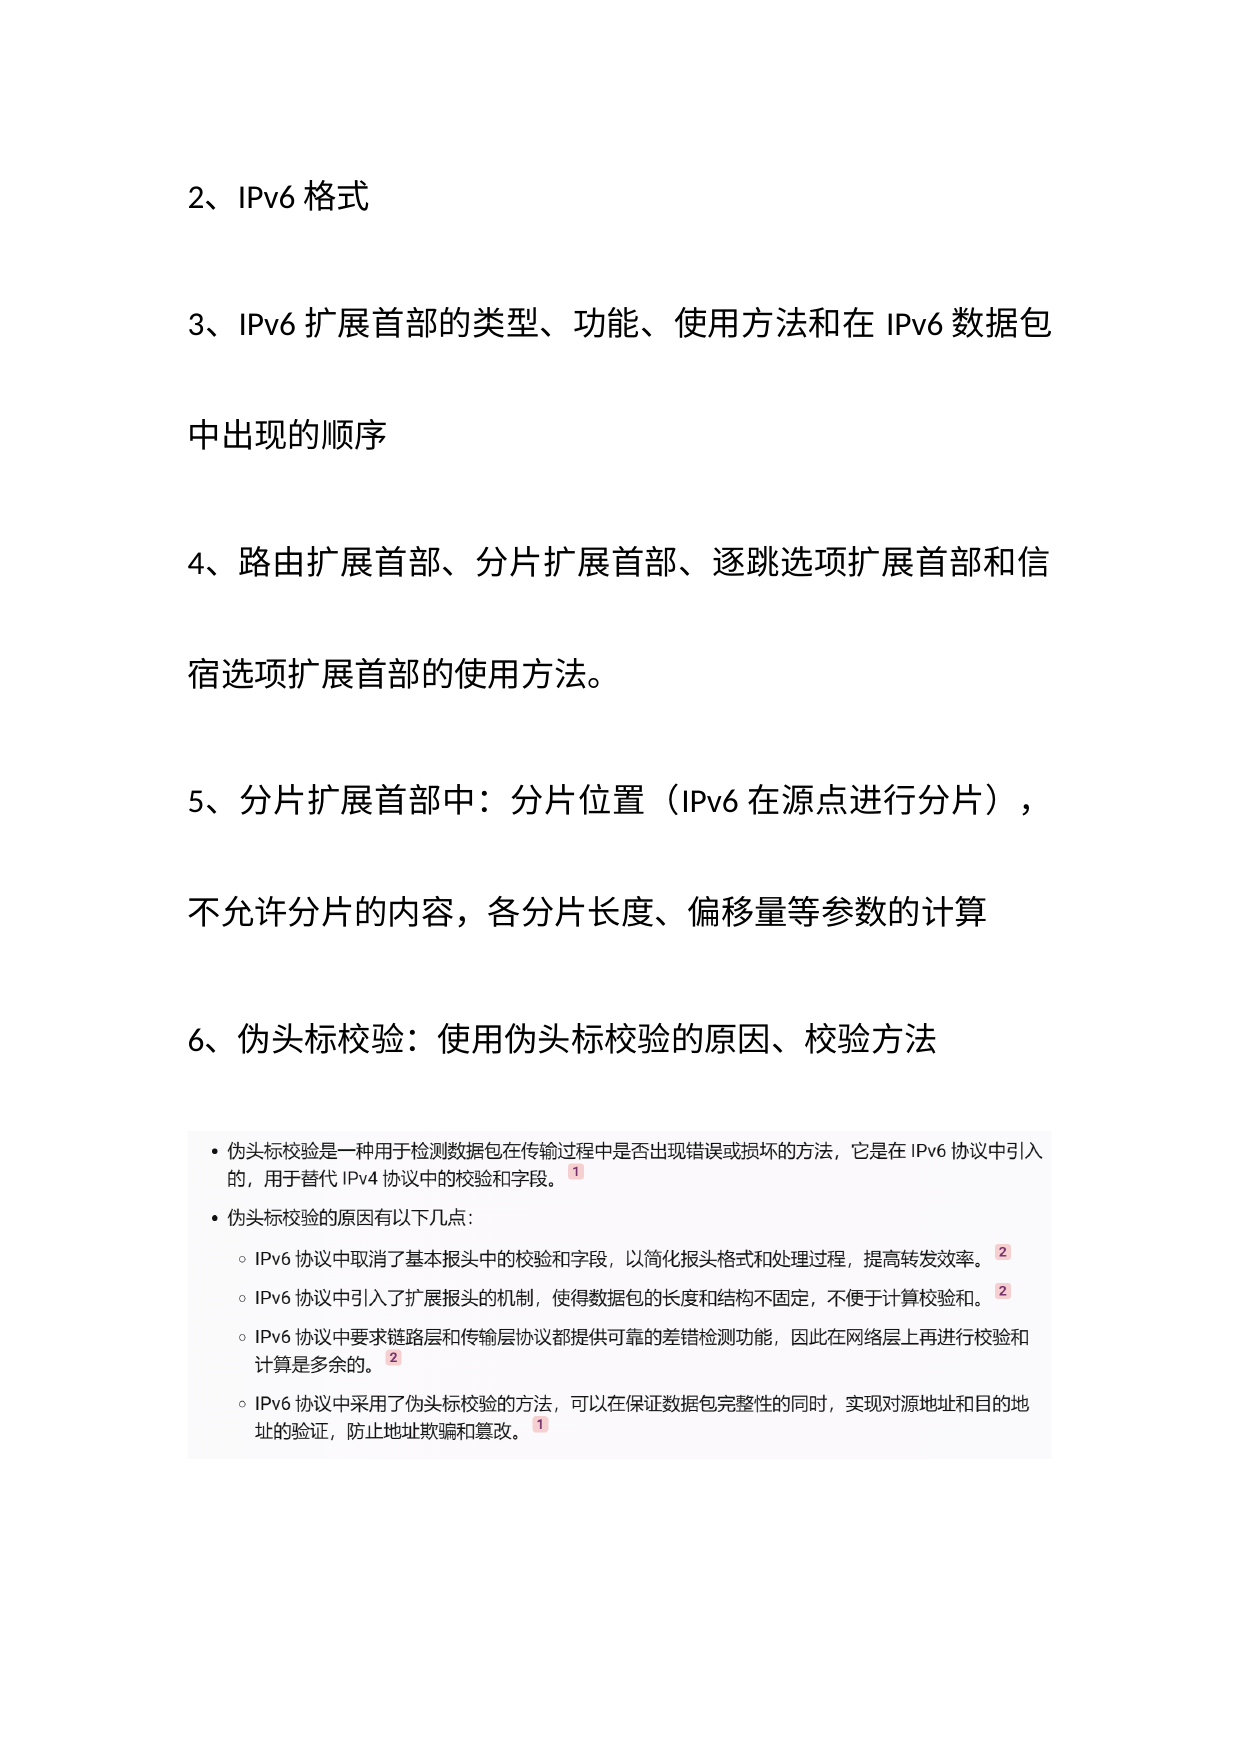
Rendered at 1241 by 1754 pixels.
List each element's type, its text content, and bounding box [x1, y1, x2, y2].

subtitle 3、IPv6 扩展首部的类型、功能、使用方法和在 IPv6 数据包中出现的顺序 [187, 289, 1053, 466]
subtitle 5、分片扩展首部中：分片位置（IPv6 在源点进行分片），不允许分片的内容，各分片长度、偏移量等参数的计算 [187, 766, 1053, 943]
subtitle 4、路由扩展首部、分片扩展首部、逐跳选项扩展首部和信宿选项扩展首部的使用方法。 [187, 527, 1053, 704]
subtitle 6、伪头标校验：使用伪头标校验的原因、校验方法 [187, 1004, 1053, 1069]
subtitle 2、IPv6 格式 [187, 162, 1053, 227]
picture [187, 1131, 1052, 1459]
